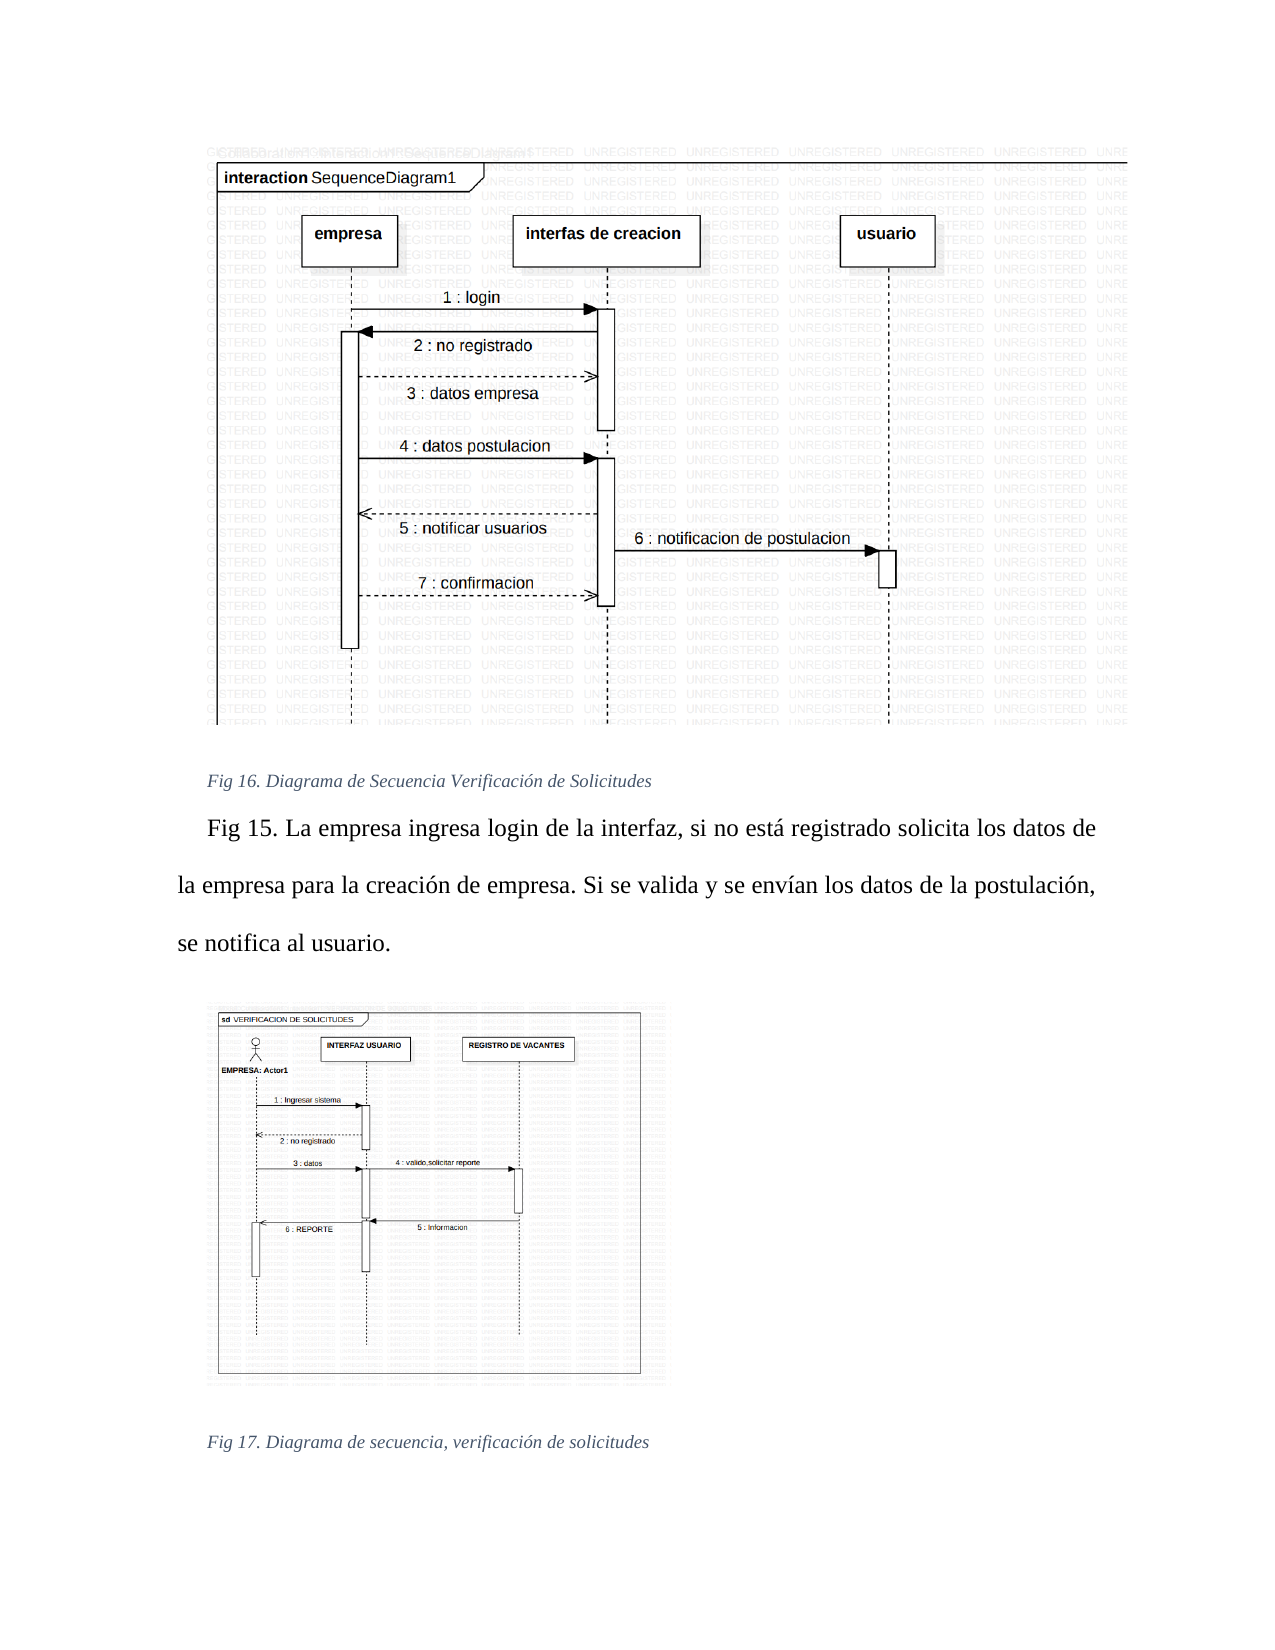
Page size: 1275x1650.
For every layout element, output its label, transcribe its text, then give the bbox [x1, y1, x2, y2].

picture [206, 147, 1128, 725]
text Fig 17. Diagrama de secuencia, verificación de solicitudes [177, 1431, 1098, 1453]
text Fig 15. La empresa ingresa login de la interfaz, si no está registrado solicita los datos de la empresa para la creación de empresa. Si se valida y se envían los datos de la postulación, se notifica al usuario. [177, 813, 1098, 957]
picture [206, 1002, 672, 1386]
text Fig 16. Diagrama de Secuencia Verificación de Solicitudes [177, 770, 1098, 792]
